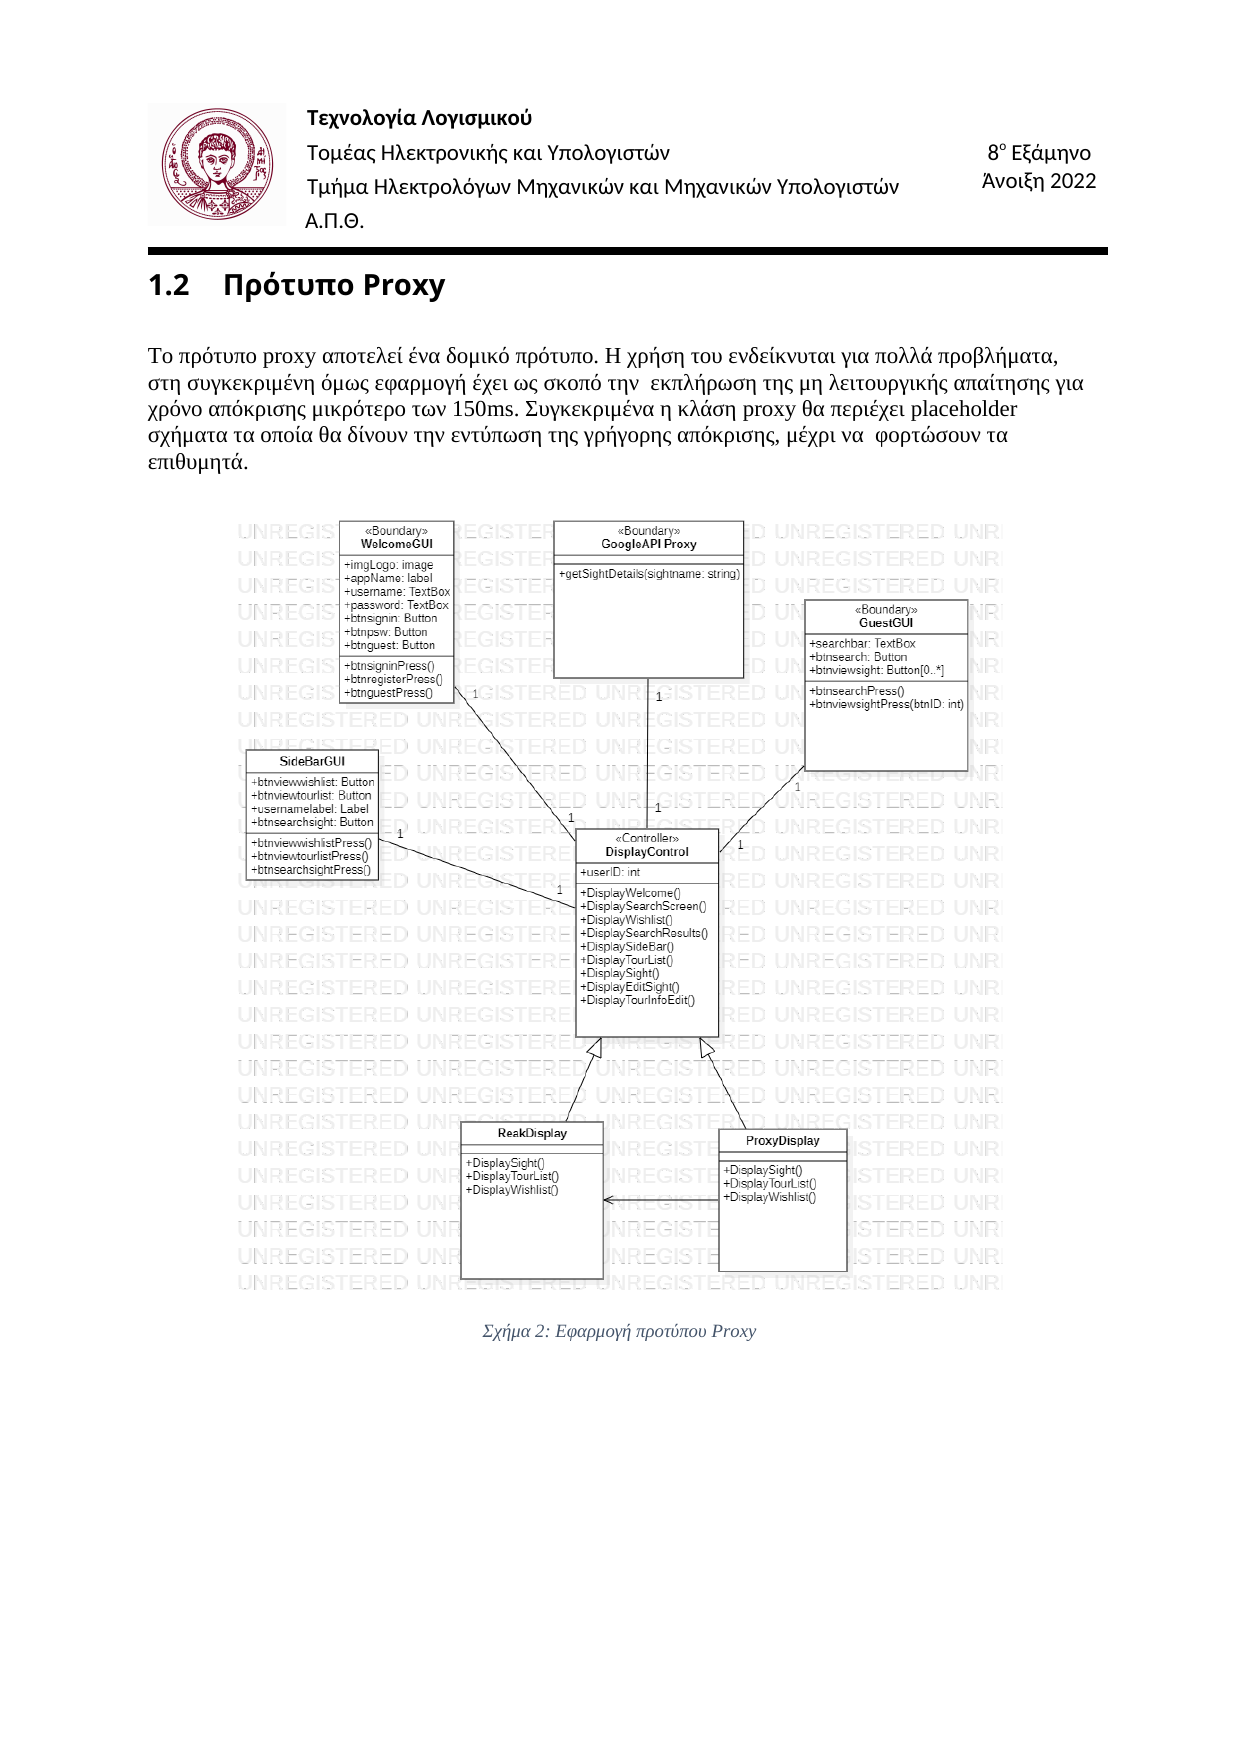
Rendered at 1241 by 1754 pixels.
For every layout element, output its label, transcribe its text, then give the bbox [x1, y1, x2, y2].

picture [147, 103, 287, 226]
subtitle Πρότυπο Proxy [148, 264, 1092, 303]
text Σχήμα 2: Εφαρμογή προτύπου Proxy [148, 1320, 1092, 1342]
text Το πρότυπο proxy αποτελεί ένα δομικό πρότυπο. Η χρήση του ενδείκνυται για πολλά προβλήματα, στη συγκεκριμένη όμως εφαρμογή έχει ως σκοπό την εκπλήρωση της μη λειτουργικής απαίτησης για χρόνο απόκρισης μικρότερο των 150ms. Συγκεκριμένα η κλάση proxy θα περιέχει placeholder σχήματα τα οποία θα δίνουν την εντύπωση της γρήγορης απόκρισης, μέχρι να φορτώσουν τα επιθυμητά. [148, 342, 1092, 474]
picture [237, 512, 1003, 1314]
